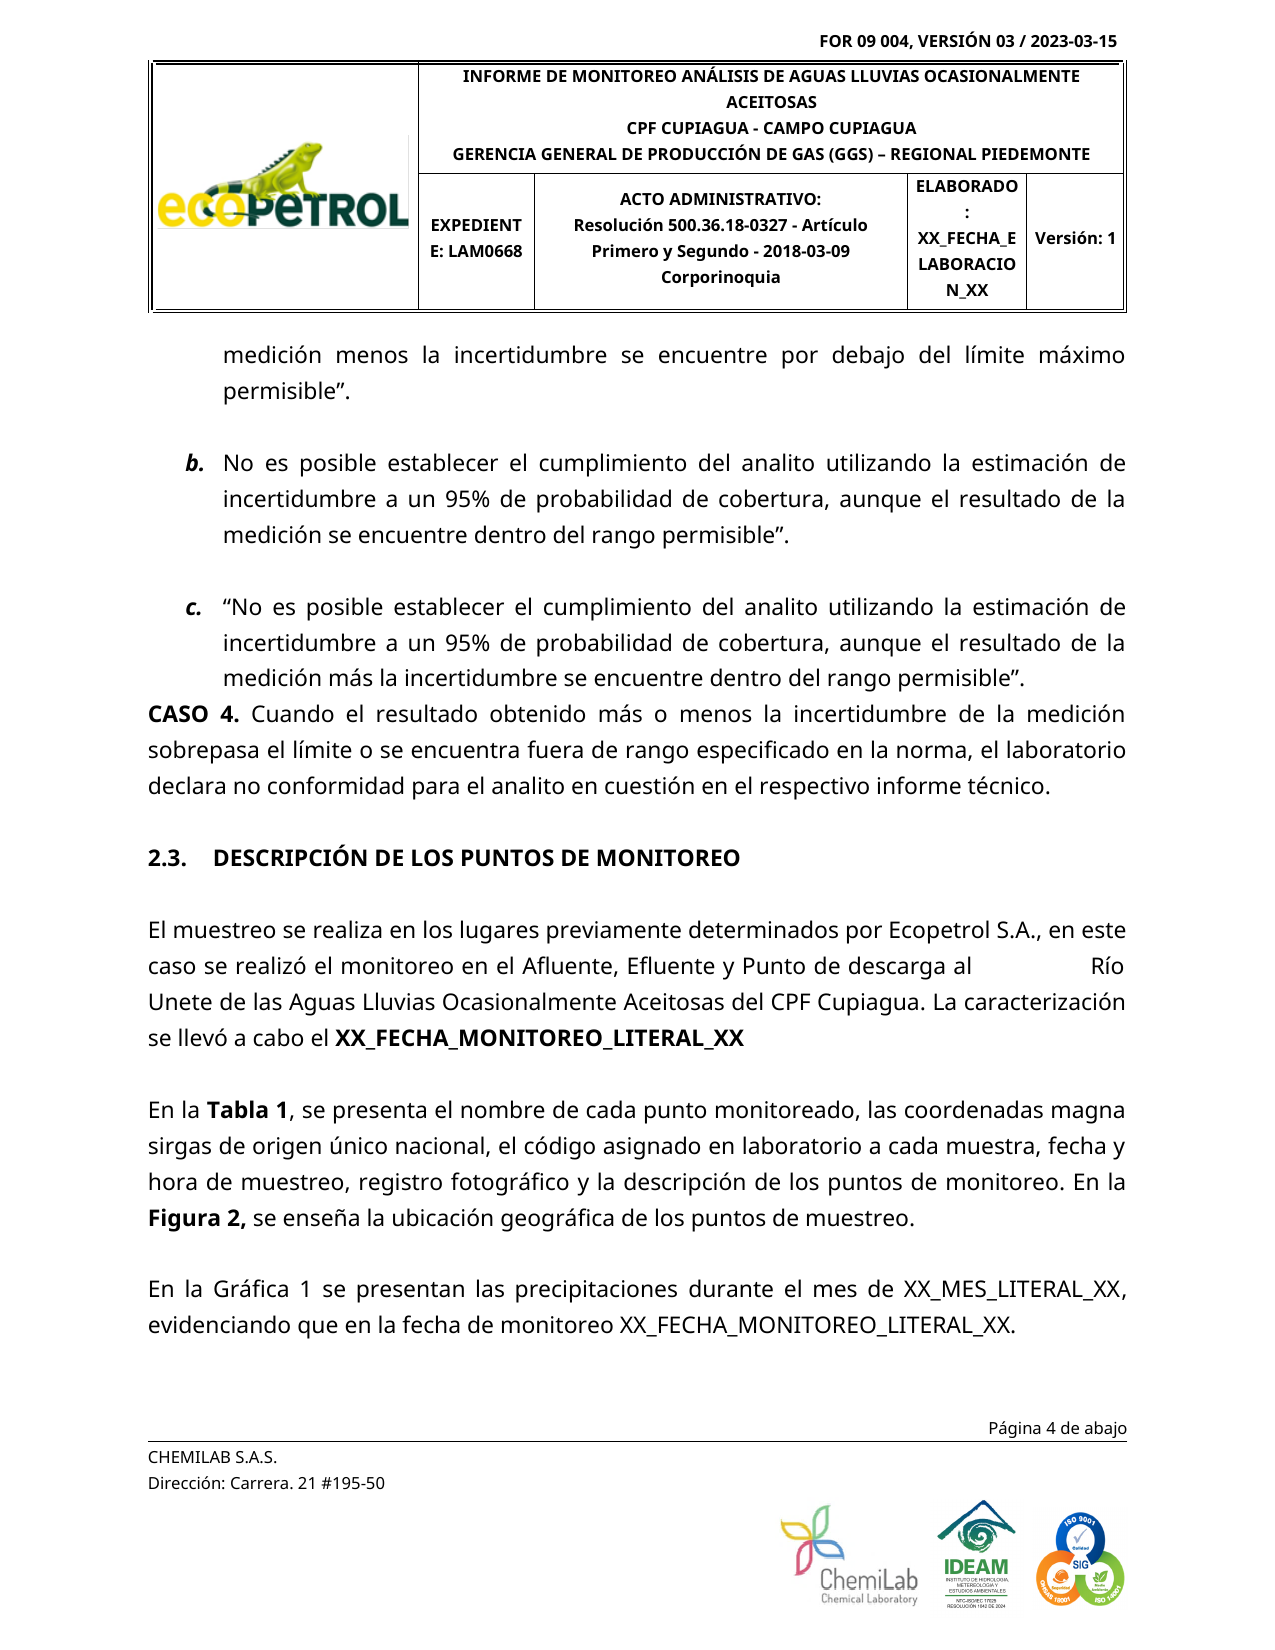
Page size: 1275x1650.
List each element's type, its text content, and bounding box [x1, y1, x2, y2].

subtitle DESCRIPCIÓN DE LOS PUNTOS DE MONITOREO [148, 842, 1127, 873]
list “No es posible establecer el cumplimiento del analito utilizando la estimación de incertidumbre a un 95% de probabilidad de cobertura, aunque el resultado de la medición más la incertidumbre se encuentre dentro del rango permisible”. [185, 591, 1127, 694]
text En la Gráfica 1 se presentan las precipitaciones durante el mes de XX_MES_LITERAL_XX, evidenciando que en la fecha de monitoreo XX_FECHA_MONITOREO_LITERAL_XX. [148, 1273, 1127, 1341]
text En la Tabla 1, se presenta el nombre de cada punto monitoreado, las coordenadas magna sirgas de origen único nacional, el código asignado en laboratorio a cada muestra, fecha y hora de muestreo, registro fotográfico y la descripción de los puntos de monitoreo. En la Figura 2, se enseña la ubicación geográfica de los puntos de muestreo. [148, 1094, 1127, 1233]
text El muestreo se realiza en los lugares previamente determinados por Ecopetrol S.A., en este caso se realizó el monitoreo en el Afluente, Efluente y Punto de descarga al Río Unete de las Aguas Lluvias Ocasionalmente Aceitosas del CPF Cupiagua. La caracterización se llevó a cabo el XX_FECHA_MONITOREO_LITERAL_XX [148, 914, 1127, 1053]
list No es posible establecer el cumplimiento del analito utilizando la estimación de incertidumbre a un 95% de probabilidad de cobertura, aunque el resultado de la medición se encuentre dentro del rango permisible”. [185, 447, 1127, 550]
picture [775, 1497, 1024, 1620]
picture [157, 135, 411, 231]
text CASO 4. Cuando el resultado obtenido más o menos la incertidumbre de la medición sobrepasa el límite o se encuentra fuera de rango especificado en la norma, el laboratorio declara no conformidad para el analito en cuestión en el respectivo informe técnico. [148, 698, 1127, 801]
picture [1032, 1507, 1128, 1610]
